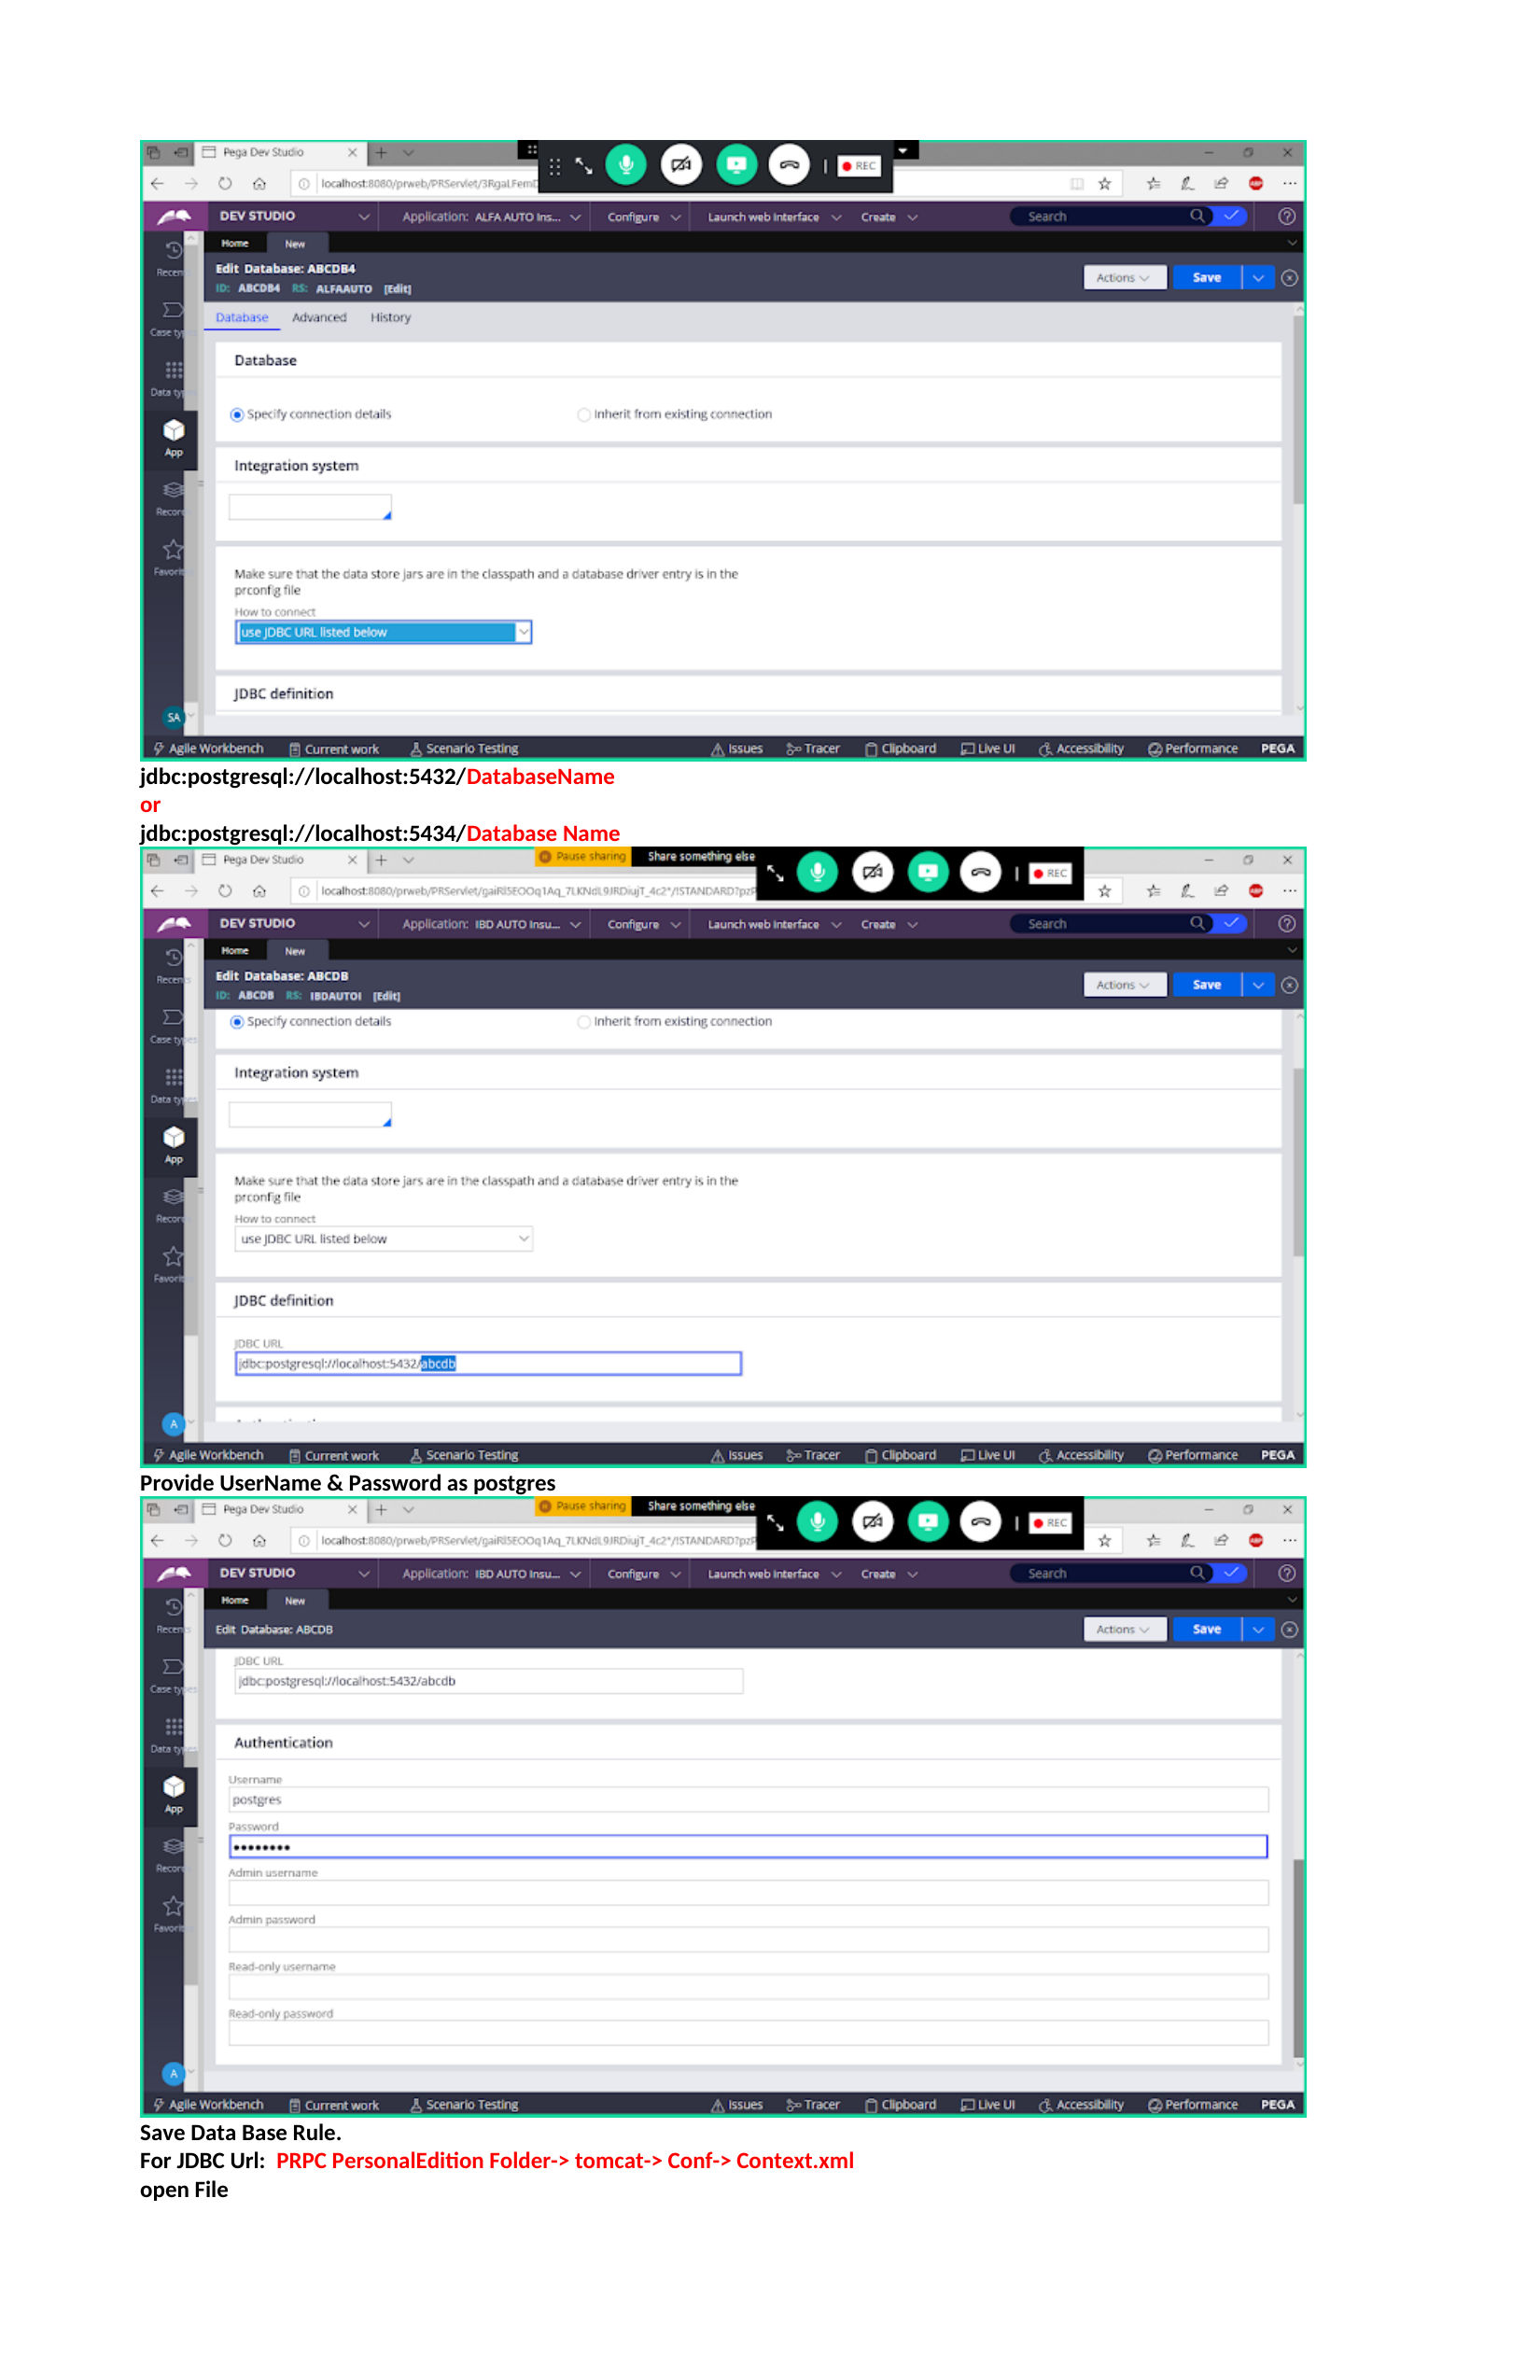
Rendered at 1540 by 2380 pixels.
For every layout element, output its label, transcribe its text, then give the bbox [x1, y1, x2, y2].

text Save Data Base Rule. [140, 2118, 1400, 2146]
text or [140, 790, 1400, 819]
text For JDBC Url: PRPC PersonalEdition Folder-> tomcat-> Conf-> Context.xml [140, 2146, 1400, 2175]
picture [140, 1496, 1307, 2118]
text jdbc:postgresql://localhost:5434/Database Name [140, 819, 1400, 847]
picture [140, 847, 1307, 1468]
picture [140, 140, 1307, 762]
text jdbc:postgresql://localhost:5432/DatabaseName [140, 762, 1400, 790]
text Provide UserName & Password as postgres [140, 1468, 1400, 1496]
text open File [140, 2175, 1400, 2204]
